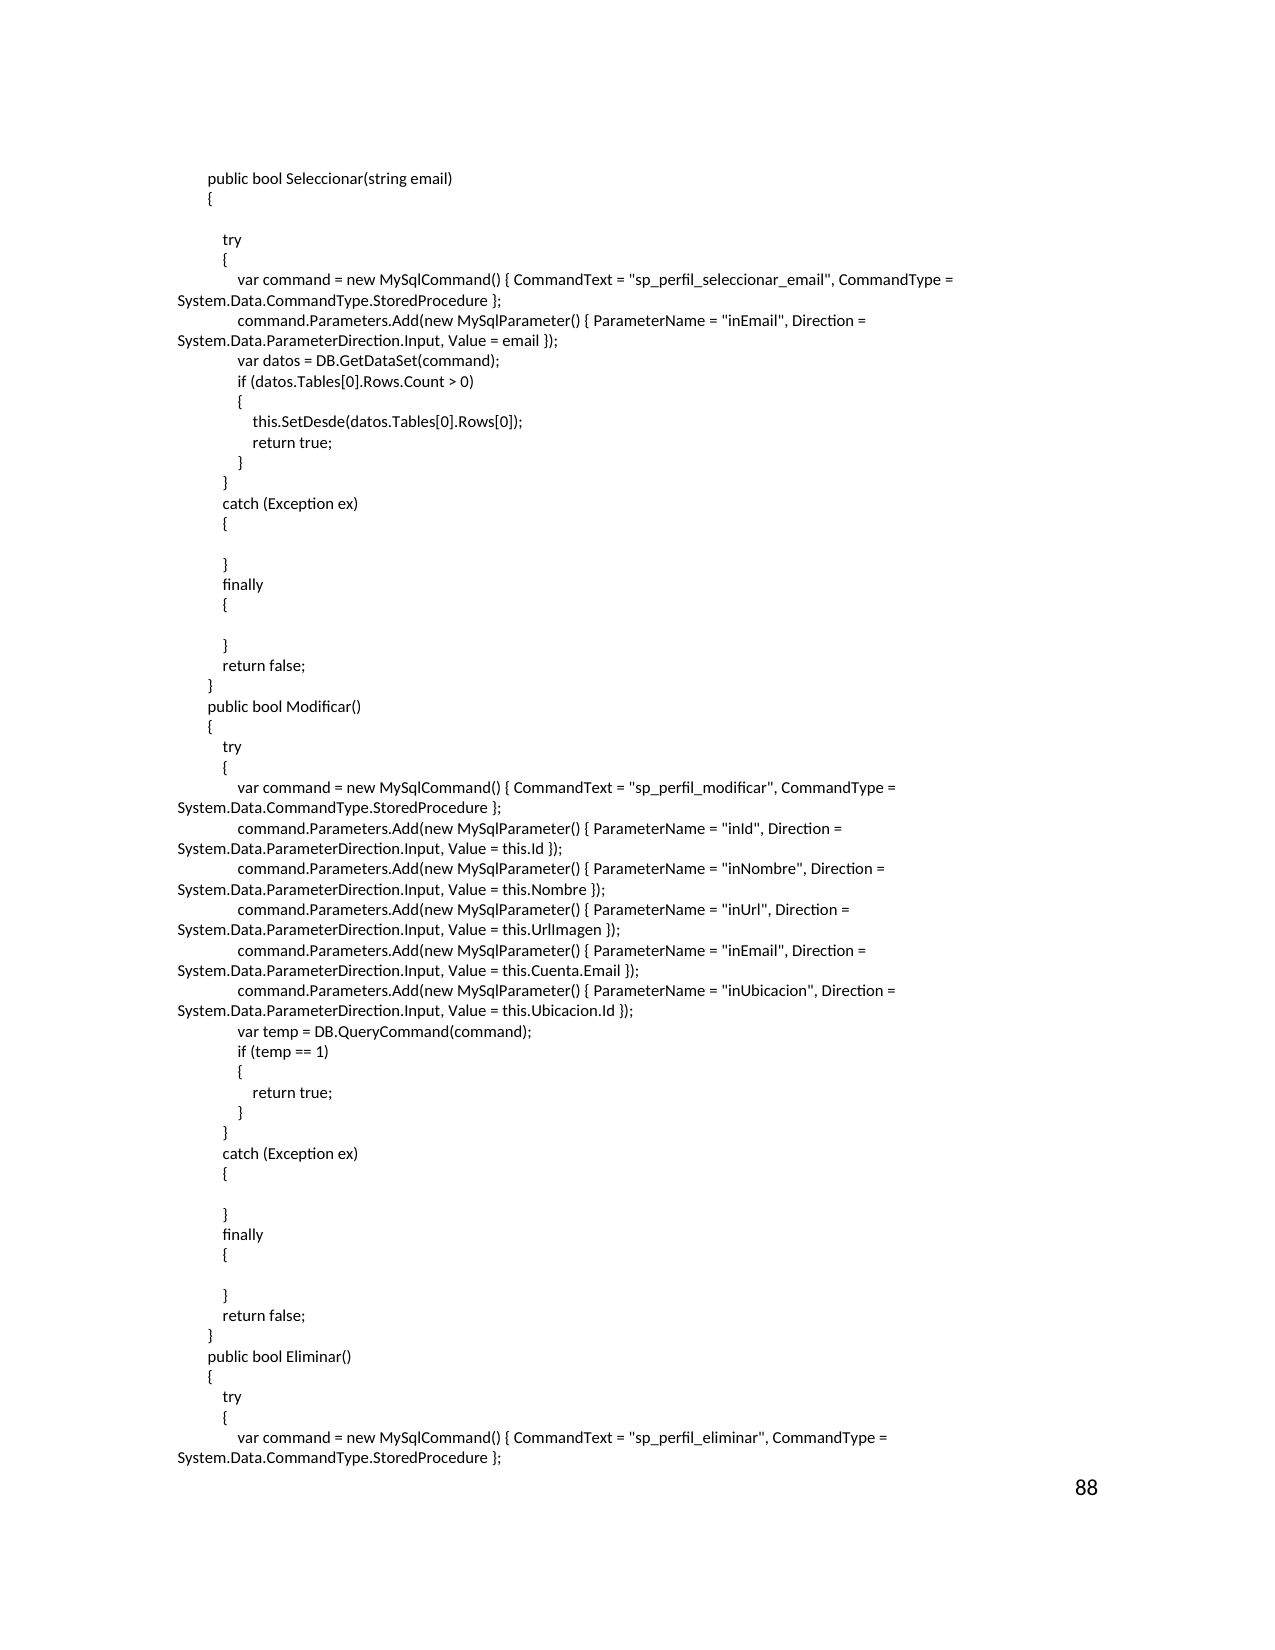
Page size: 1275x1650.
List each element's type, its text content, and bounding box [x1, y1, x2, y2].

text { [177, 249, 1098, 269]
text command.Parameters.Add(new MySqlParameter() { ParameterName = "inUbicacion", Direction = System.Data.ParameterDirection.Input, Value = this.Ubicacion.Id }); [177, 980, 1098, 1021]
text var command = new MySqlCommand() { CommandText = "sp_perfil_seleccionar_email", CommandType = System.Data.CommandType.StoredProcedure }; [177, 269, 1098, 310]
text { [177, 1407, 1098, 1427]
text return false; [177, 1305, 1098, 1326]
text try [177, 1387, 1098, 1407]
text var temp = DB.QueryCommand(command); [177, 1021, 1098, 1041]
text catch (Exception ex) [177, 493, 1098, 513]
text } [177, 452, 1098, 473]
text } [177, 1204, 1098, 1224]
text command.Parameters.Add(new MySqlParameter() { ParameterName = "inNombre", Direction = System.Data.ParameterDirection.Input, Value = this.Nombre }); [177, 858, 1098, 899]
text if (datos.Tables[0].Rows.Count > 0) [177, 371, 1098, 391]
text { [177, 757, 1098, 777]
text var command = new MySqlCommand() { CommandText = "sp_perfil_eliminar", CommandType = System.Data.CommandType.StoredProcedure }; [177, 1427, 1098, 1468]
text command.Parameters.Add(new MySqlParameter() { ParameterName = "inEmail", Direction = System.Data.ParameterDirection.Input, Value = email }); [177, 310, 1098, 351]
text finally [177, 574, 1098, 594]
text } [177, 1285, 1098, 1305]
text try [177, 229, 1098, 249]
text } [177, 1123, 1098, 1143]
text public bool Eliminar() [177, 1346, 1098, 1366]
text this.SetDesde(datos.Tables[0].Rows[0]); [177, 412, 1098, 432]
text if (temp == 1) [177, 1041, 1098, 1062]
text var command = new MySqlCommand() { CommandText = "sp_perfil_modificar", CommandType = System.Data.CommandType.StoredProcedure }; [177, 777, 1098, 818]
text var datos = DB.GetDataSet(command); [177, 351, 1098, 371]
text } [177, 473, 1098, 493]
text { [177, 391, 1098, 412]
text catch (Exception ex) [177, 1143, 1098, 1163]
text public bool Modificar() [177, 696, 1098, 716]
text } [177, 635, 1098, 655]
text command.Parameters.Add(new MySqlParameter() { ParameterName = "inId", Direction = System.Data.ParameterDirection.Input, Value = this.Id }); [177, 818, 1098, 858]
text { [177, 1062, 1098, 1082]
text finally [177, 1224, 1098, 1244]
text } [177, 554, 1098, 574]
text return true; [177, 1082, 1098, 1102]
text command.Parameters.Add(new MySqlParameter() { ParameterName = "inEmail", Direction = System.Data.ParameterDirection.Input, Value = this.Cuenta.Email }); [177, 940, 1098, 980]
text { [177, 188, 1098, 208]
text { [177, 716, 1098, 737]
text return false; [177, 655, 1098, 676]
text try [177, 737, 1098, 757]
text { [177, 594, 1098, 615]
text return true; [177, 432, 1098, 452]
text } [177, 676, 1098, 696]
text } [177, 1102, 1098, 1123]
text { [177, 1244, 1098, 1265]
text { [177, 1366, 1098, 1387]
text { [177, 1163, 1098, 1183]
text command.Parameters.Add(new MySqlParameter() { ParameterName = "inUrl", Direction = System.Data.ParameterDirection.Input, Value = this.UrlImagen }); [177, 899, 1098, 940]
text public bool Seleccionar(string email) [177, 168, 1098, 188]
text { [177, 513, 1098, 533]
text } [177, 1326, 1098, 1346]
